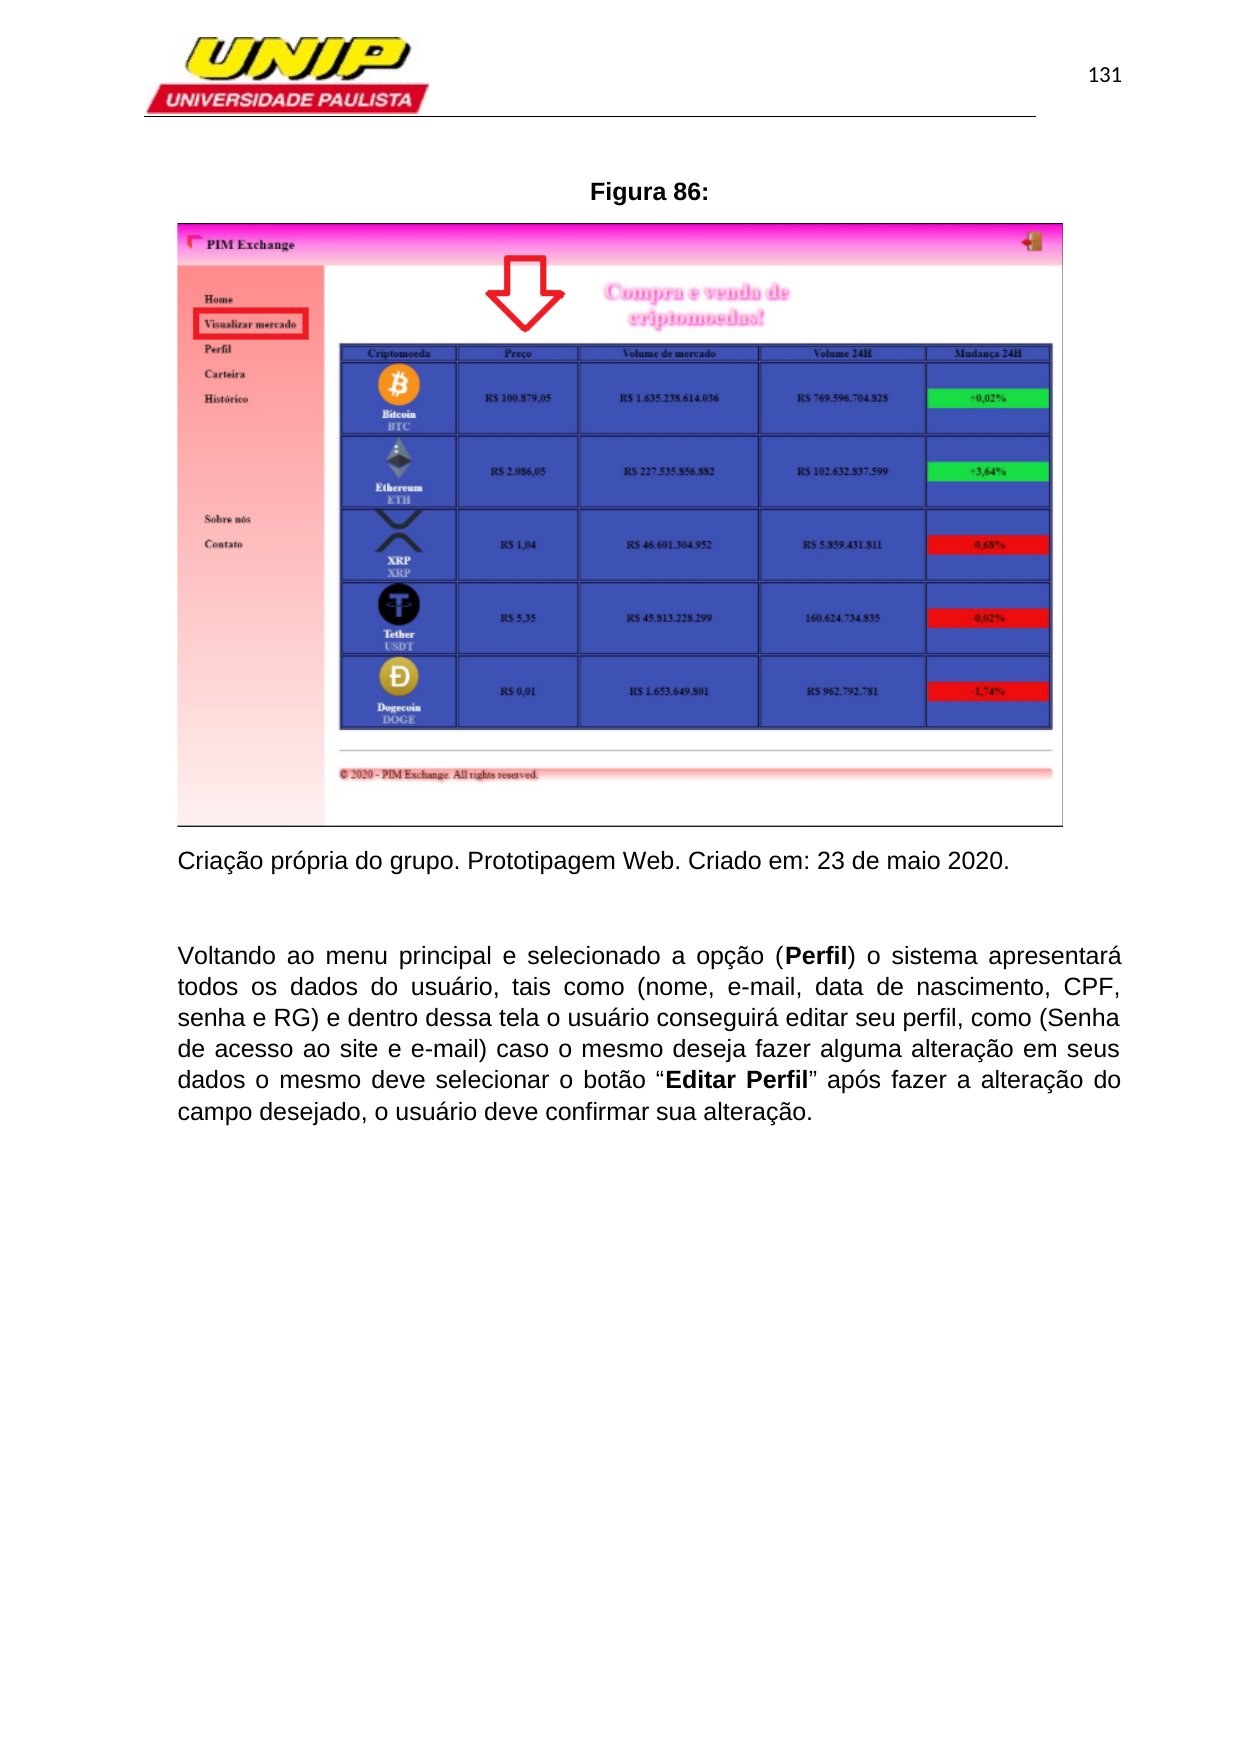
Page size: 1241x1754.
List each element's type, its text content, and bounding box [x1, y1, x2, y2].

text Criação própria do grupo. Prototipagem Web. Criado em: 23 de maio 2020. [177, 846, 1122, 875]
picture [177, 223, 1063, 827]
text Figura 86: [177, 177, 1122, 206]
picture [146, 37, 429, 114]
text Voltando ao menu principal e selecionado a opção (Perfil) o sistema apresentará todos os dados do usuário, tais como (nome, e-mail, data de nascimento, CPF, senha e RG) e dentro dessa tela o usuário conseguirá editar seu perfil, como (Senha de acesso ao site e e-mail) caso o mesmo deseja fazer alguma alteração em seus dados o mesmo deve selecionar o botão “Editar Perfil” após fazer a alteração do campo desejado, o usuário deve confirmar sua alteração. [177, 941, 1122, 1125]
